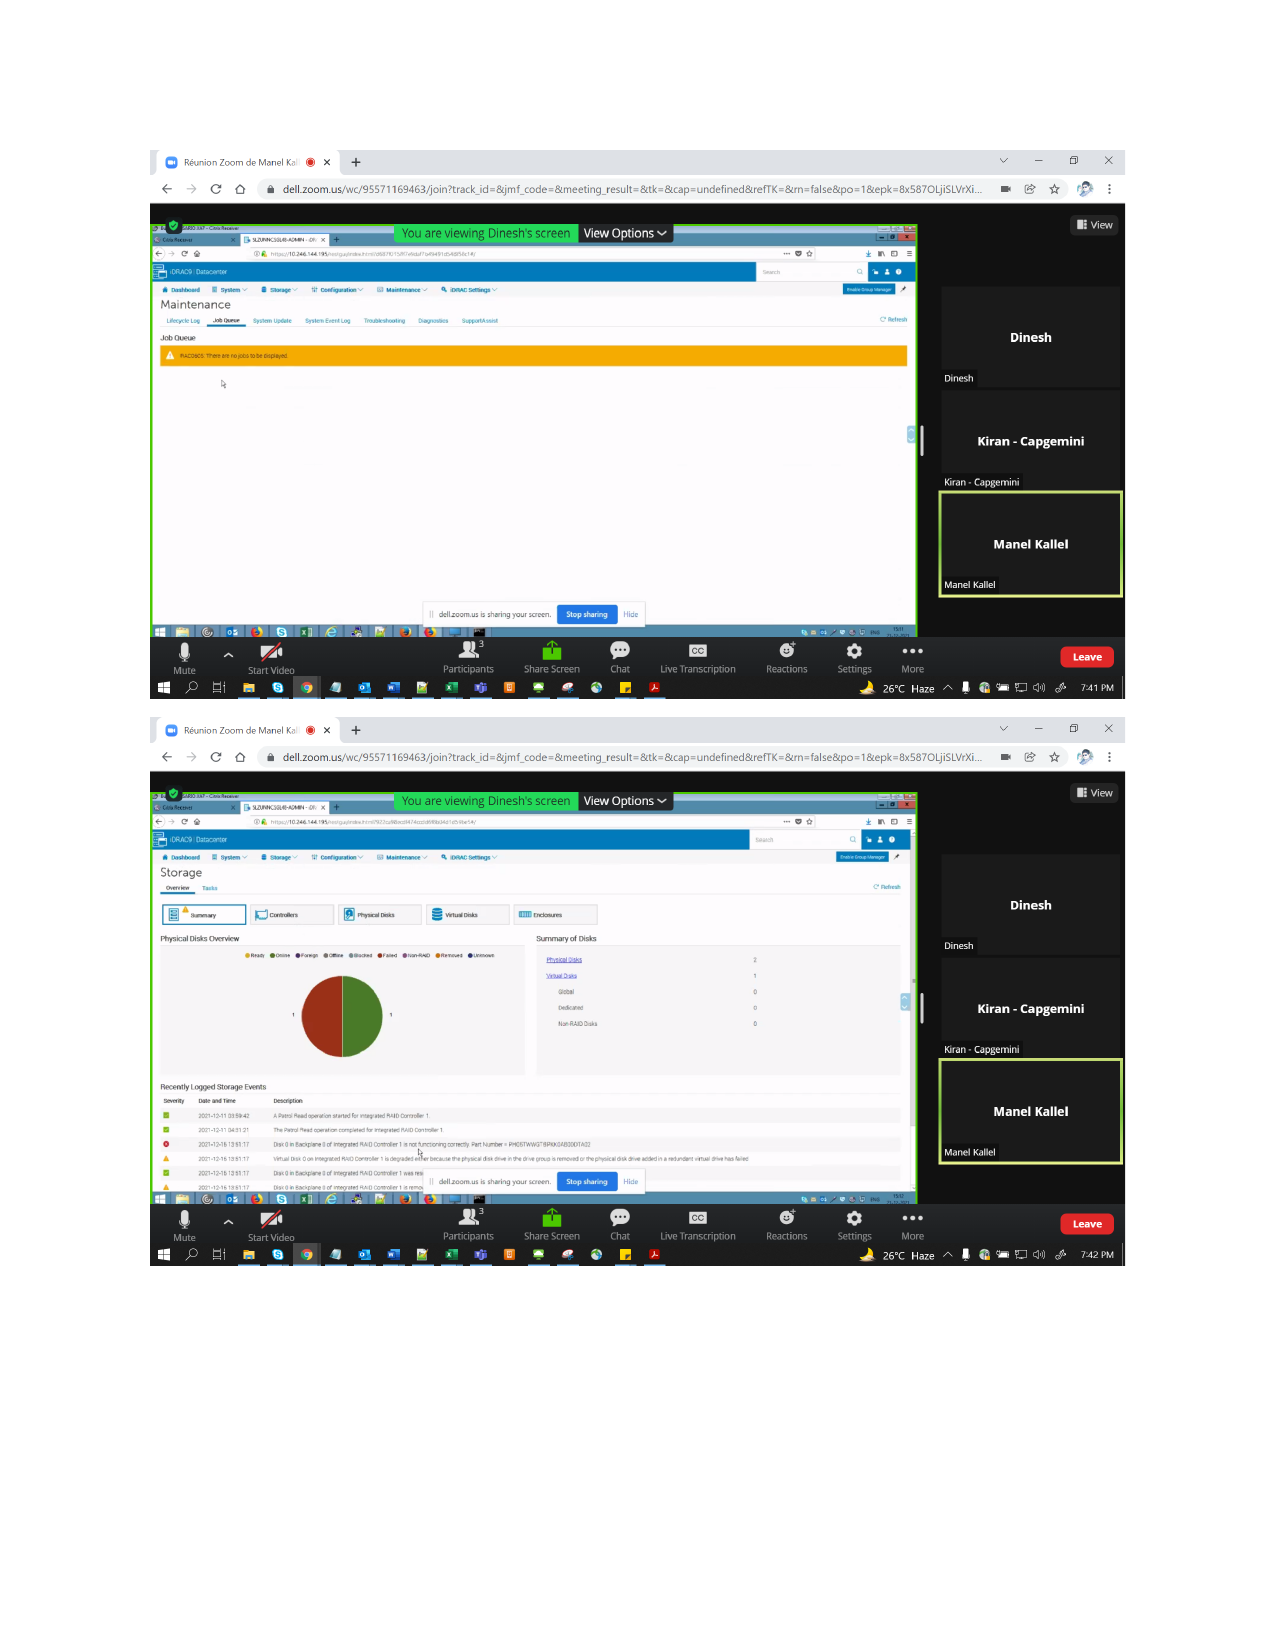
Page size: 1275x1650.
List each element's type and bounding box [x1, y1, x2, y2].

picture [150, 717, 1125, 1266]
picture [150, 150, 1125, 699]
